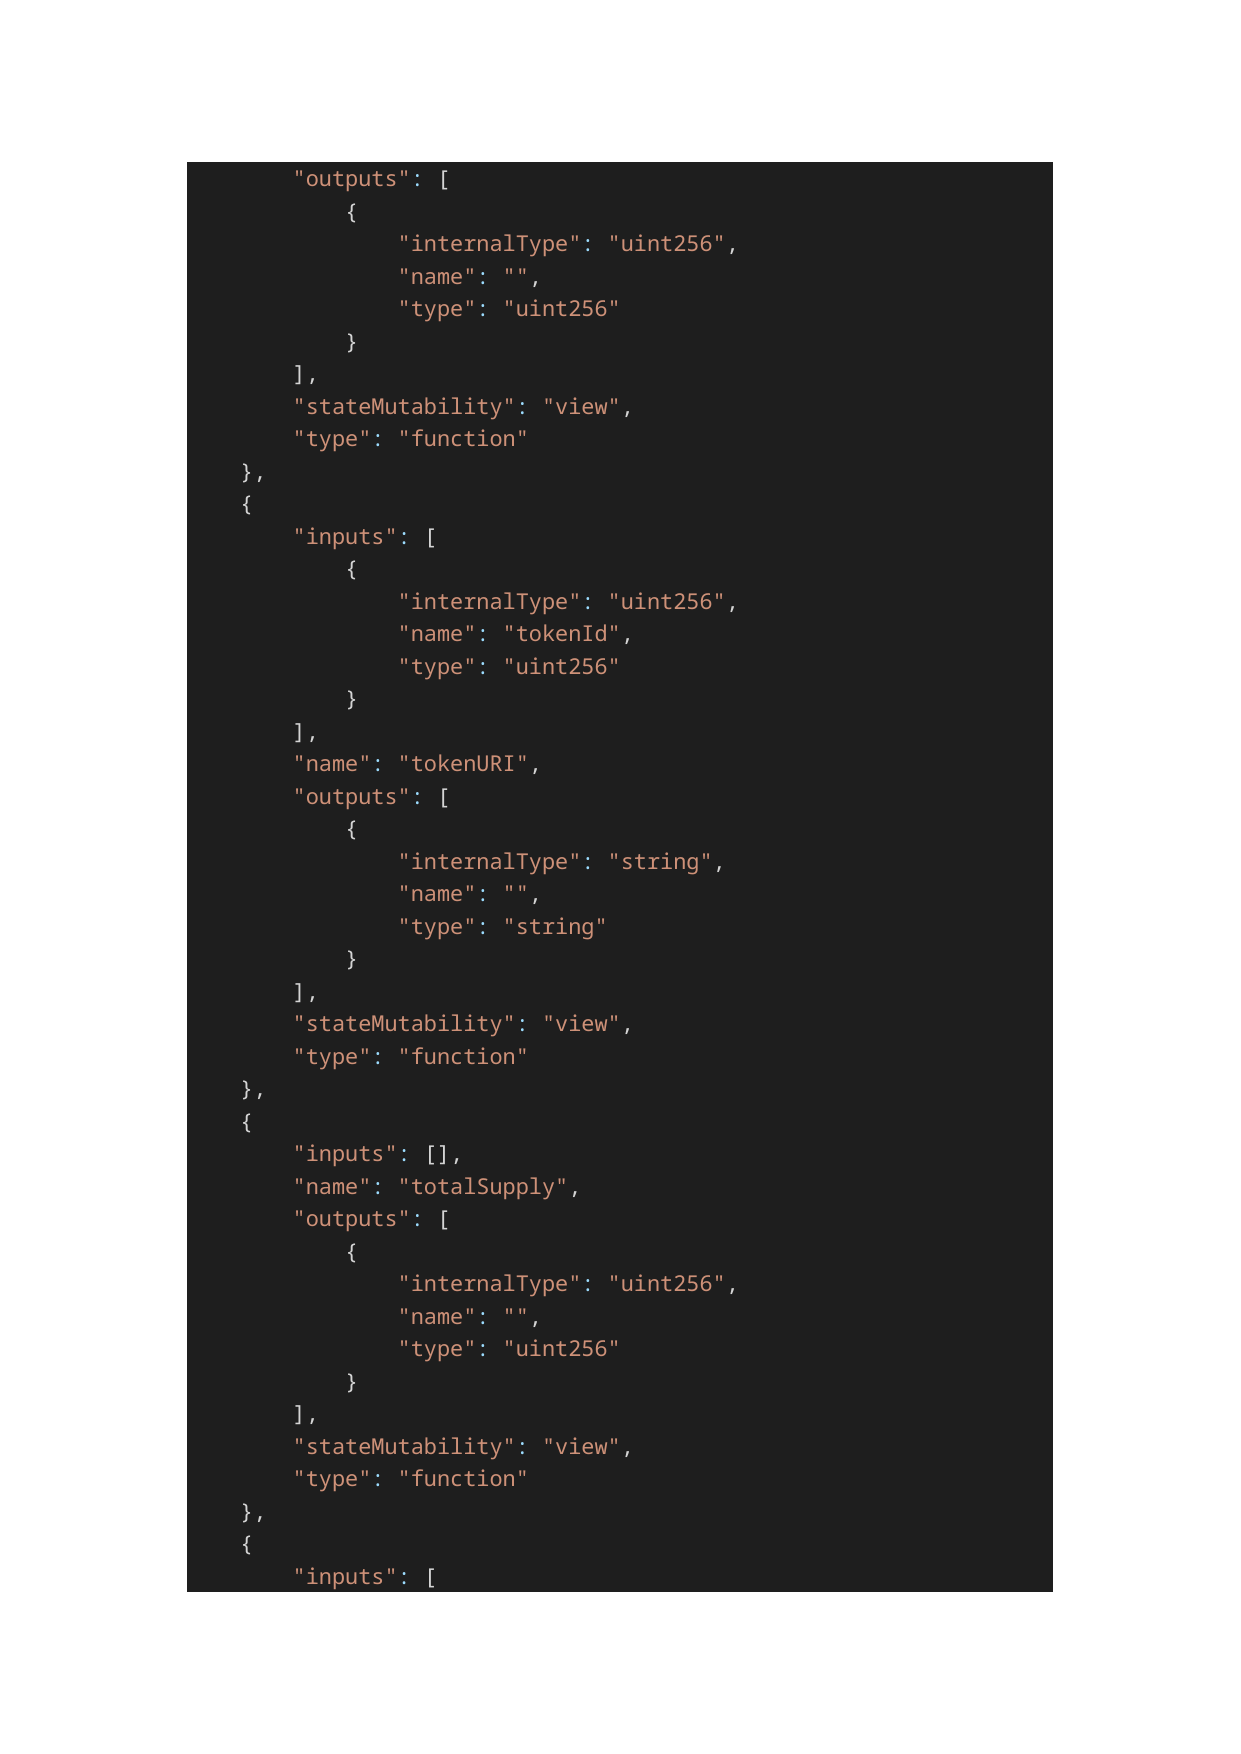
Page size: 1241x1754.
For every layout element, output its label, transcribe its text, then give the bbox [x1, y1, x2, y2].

text ], [187, 1397, 1053, 1429]
text } [187, 1364, 1053, 1397]
text "internalType": "uint256", [187, 227, 1053, 259]
text "internalType": "uint256", [187, 584, 1053, 617]
text ], [187, 974, 1053, 1007]
text "outputs": [ [187, 1202, 1053, 1234]
text "type": "uint256" [187, 292, 1053, 324]
text }, [187, 1072, 1053, 1104]
text { [187, 487, 1053, 519]
text { [187, 1527, 1053, 1559]
text "type": "uint256" [187, 1332, 1053, 1364]
text { [187, 1234, 1053, 1267]
text "type": "function" [187, 422, 1053, 454]
text "internalType": "string", [187, 844, 1053, 877]
text }, [187, 454, 1053, 487]
text "type": "string" [187, 909, 1053, 942]
text } [187, 682, 1053, 714]
text } [187, 942, 1053, 974]
text "internalType": "uint256", [187, 1267, 1053, 1299]
text }, [187, 1494, 1053, 1527]
text "stateMutability": "view", [187, 1007, 1053, 1039]
text "inputs": [ [187, 519, 1053, 552]
text "inputs": [], [187, 1137, 1053, 1169]
text { [187, 1104, 1053, 1137]
text "outputs": [ [187, 162, 1053, 194]
text "inputs": [ [187, 1559, 1053, 1592]
text "name": "tokenId", [187, 617, 1053, 649]
text "stateMutability": "view", [187, 1429, 1053, 1462]
text { [187, 812, 1053, 844]
text "name": "totalSupply", [187, 1169, 1053, 1202]
text ], [187, 357, 1053, 389]
text ], [187, 714, 1053, 747]
text "outputs": [ [187, 779, 1053, 812]
text "name": "tokenURI", [187, 747, 1053, 779]
text { [187, 194, 1053, 227]
text "name": "", [187, 877, 1053, 909]
text "type": "uint256" [187, 649, 1053, 682]
text "stateMutability": "view", [187, 389, 1053, 422]
text "type": "function" [187, 1039, 1053, 1072]
text } [187, 324, 1053, 357]
text "name": "", [187, 1299, 1053, 1332]
text { [187, 552, 1053, 584]
text "type": "function" [187, 1462, 1053, 1494]
text "name": "", [187, 259, 1053, 292]
